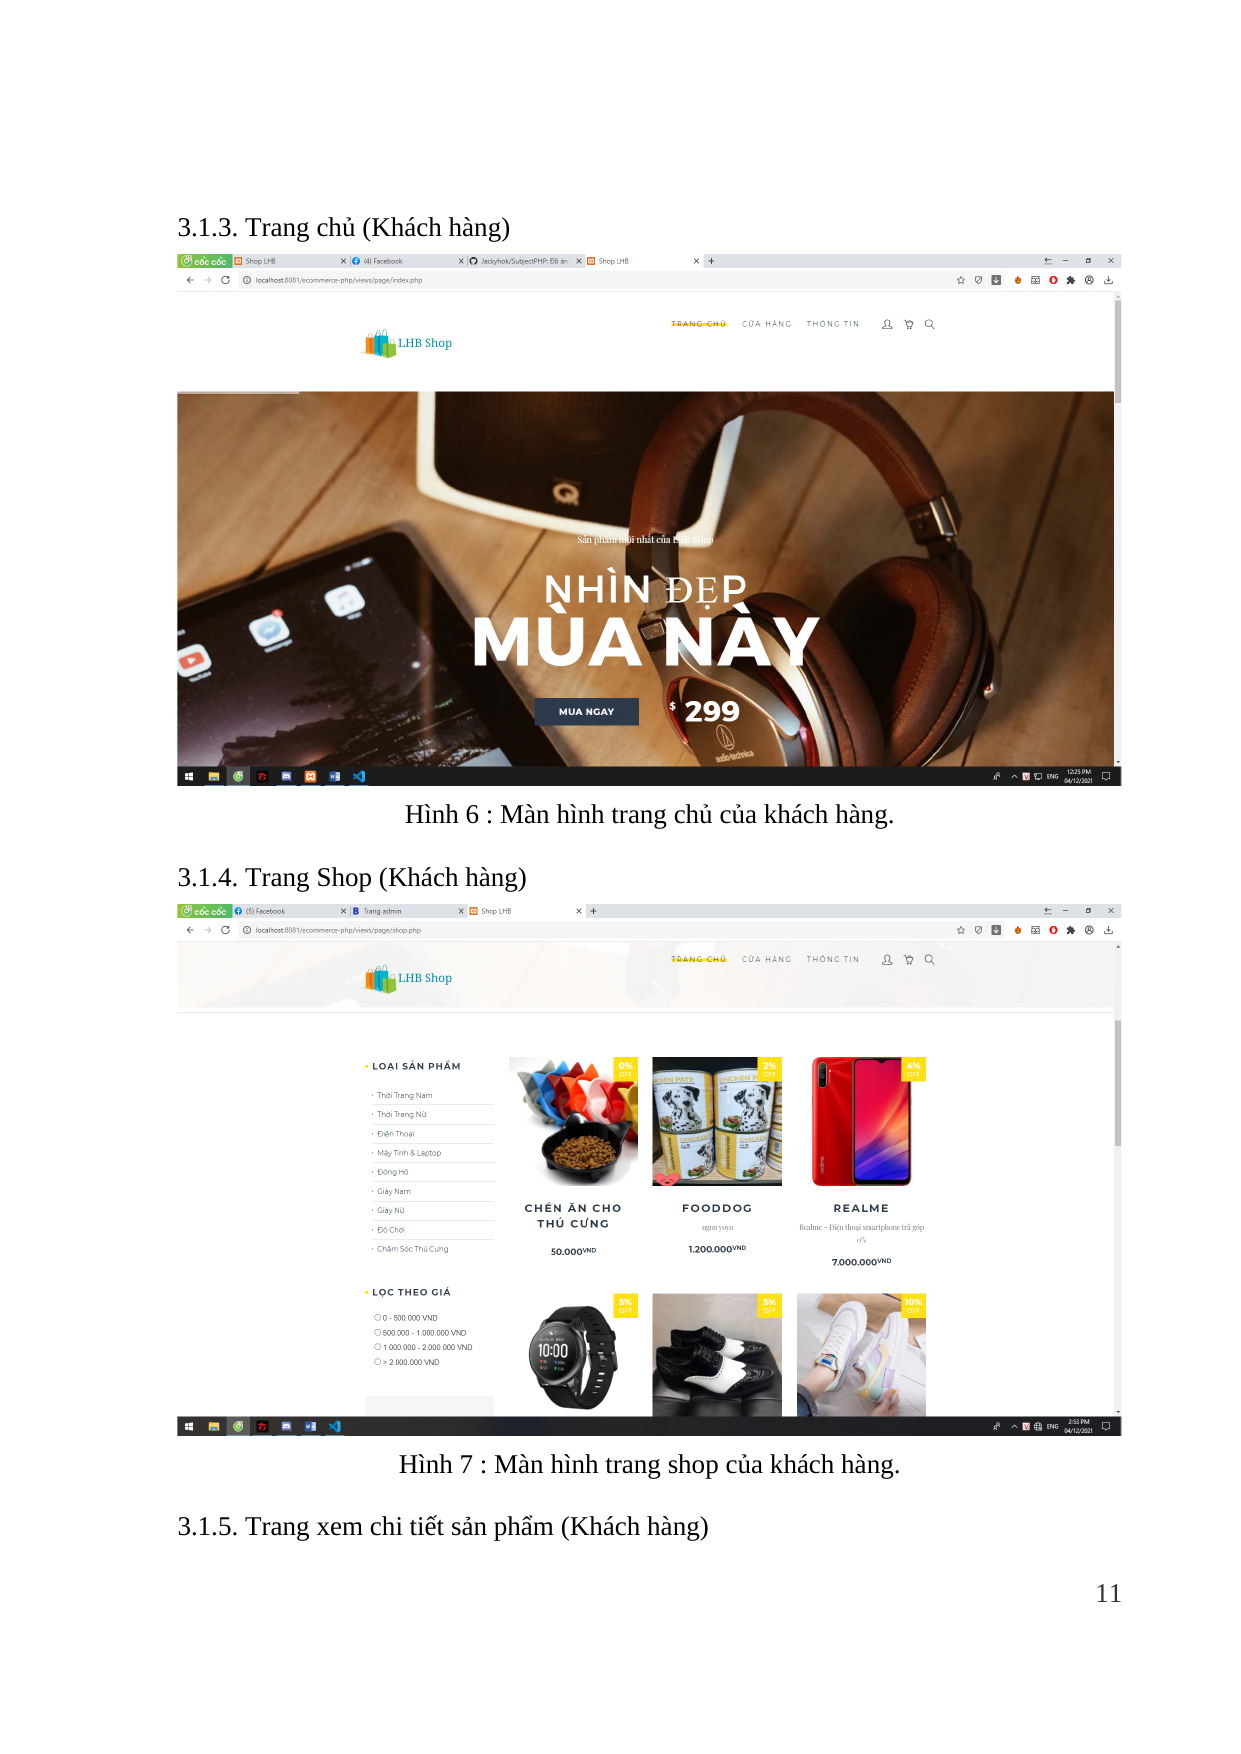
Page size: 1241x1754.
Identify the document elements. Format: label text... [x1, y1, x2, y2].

picture [177, 904, 1122, 1436]
text Trang Shop (Khách hàng) [177, 850, 1122, 892]
text Trang xem chi tiết sản phẩm (Khách hàng) [177, 1500, 1122, 1542]
text Hình 7 : Màn hình trang shop của khách hàng. [177, 1448, 1122, 1479]
picture [177, 254, 1122, 786]
text Trang chủ (Khách hàng) [177, 200, 1122, 242]
text Hình 6 : Màn hình trang chủ của khách hàng. [177, 798, 1122, 829]
